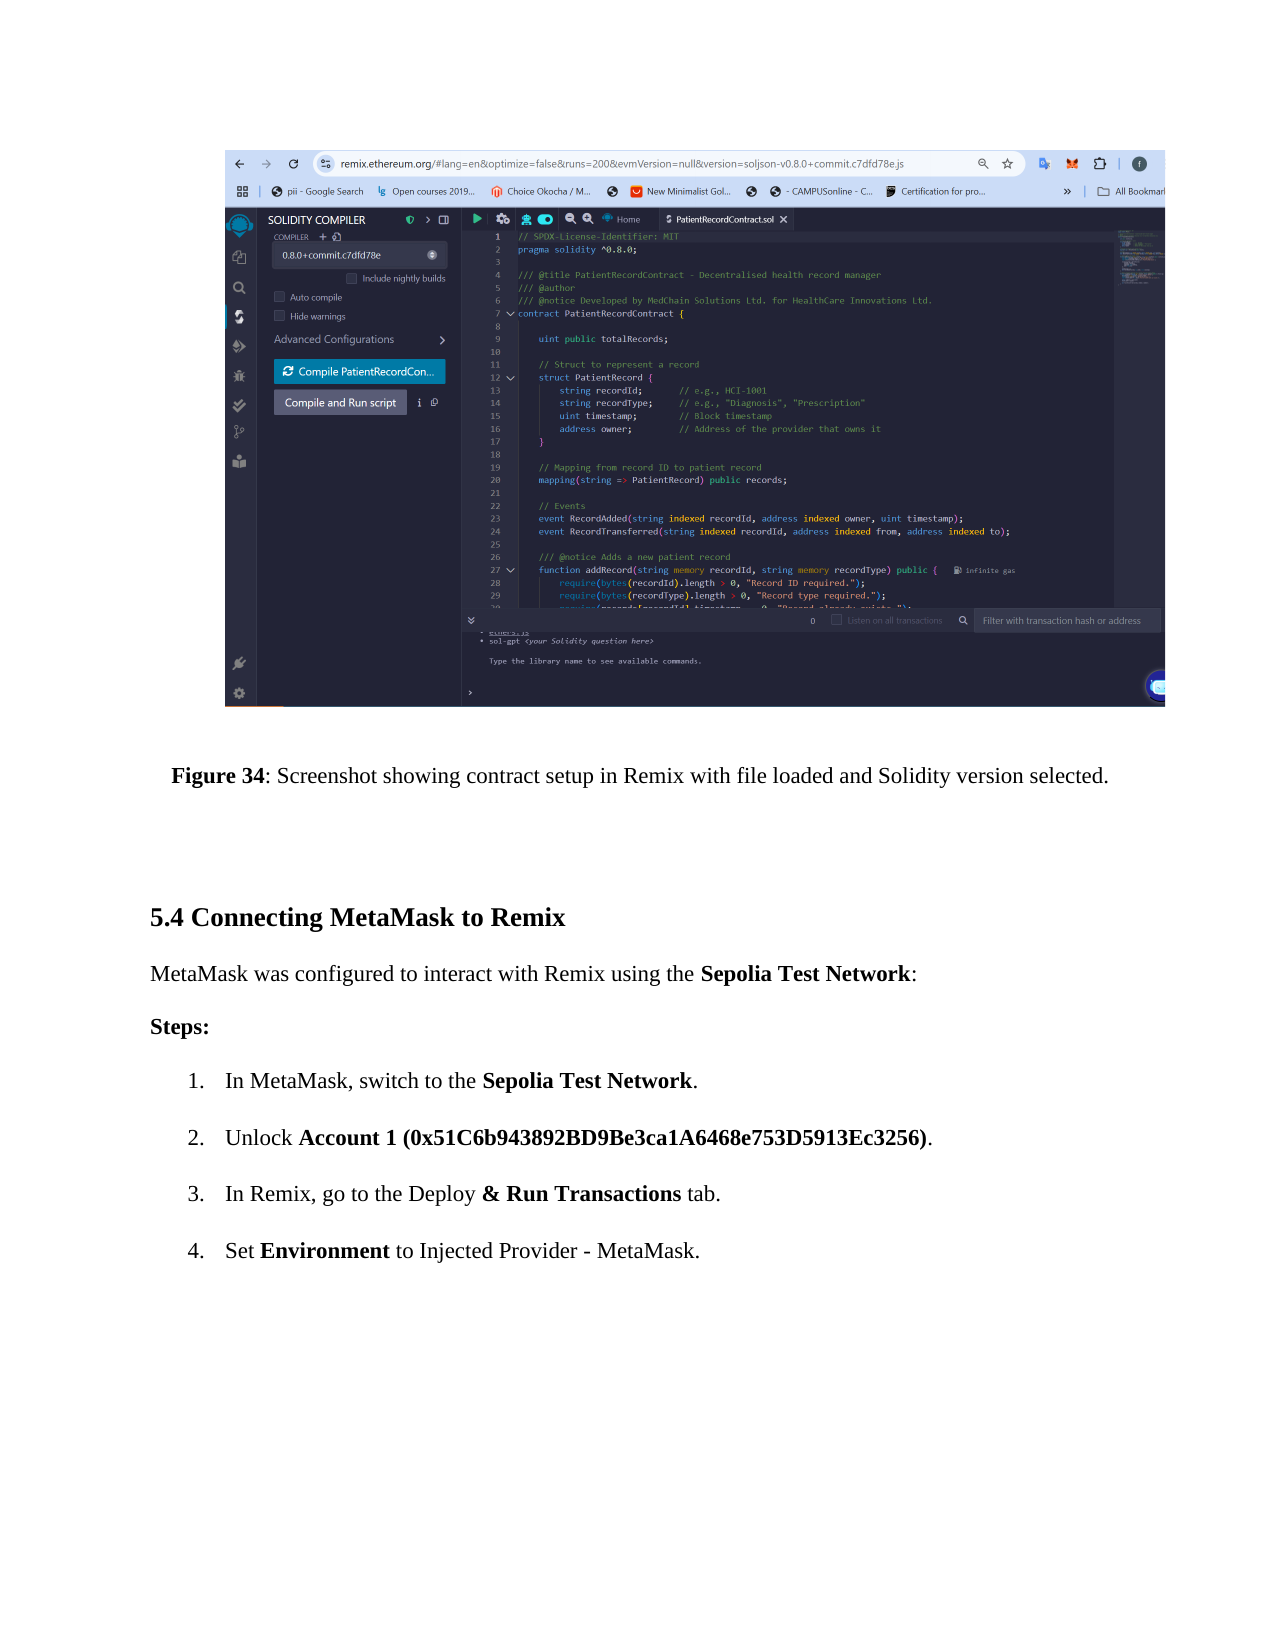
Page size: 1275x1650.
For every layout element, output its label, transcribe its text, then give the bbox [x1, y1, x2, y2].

list In Remix, go to the Deploy & Run Transactions tab. [187, 1180, 1125, 1235]
picture [225, 150, 1166, 707]
list Unlock Account 1 (0x51C6b943892BD9Be3ca1A6468e753D5913Ec3256). [187, 1123, 1125, 1178]
list In MetaMask, switch to the Sepolia Test Network. [187, 1067, 1125, 1121]
text Figure 34: Screenshot showing contract setup in Remix with file loaded and Solidity version selected. [150, 762, 1125, 788]
text MetaMask was configured to interact with Remix using the Sepolia Test Network: [150, 960, 1125, 986]
list Set Environment to Injected Provider - MetaMask. [187, 1237, 1125, 1264]
subtitle 5.4 Connecting MetaMask to Remix [150, 901, 1125, 932]
text Steps: [150, 1013, 1125, 1039]
